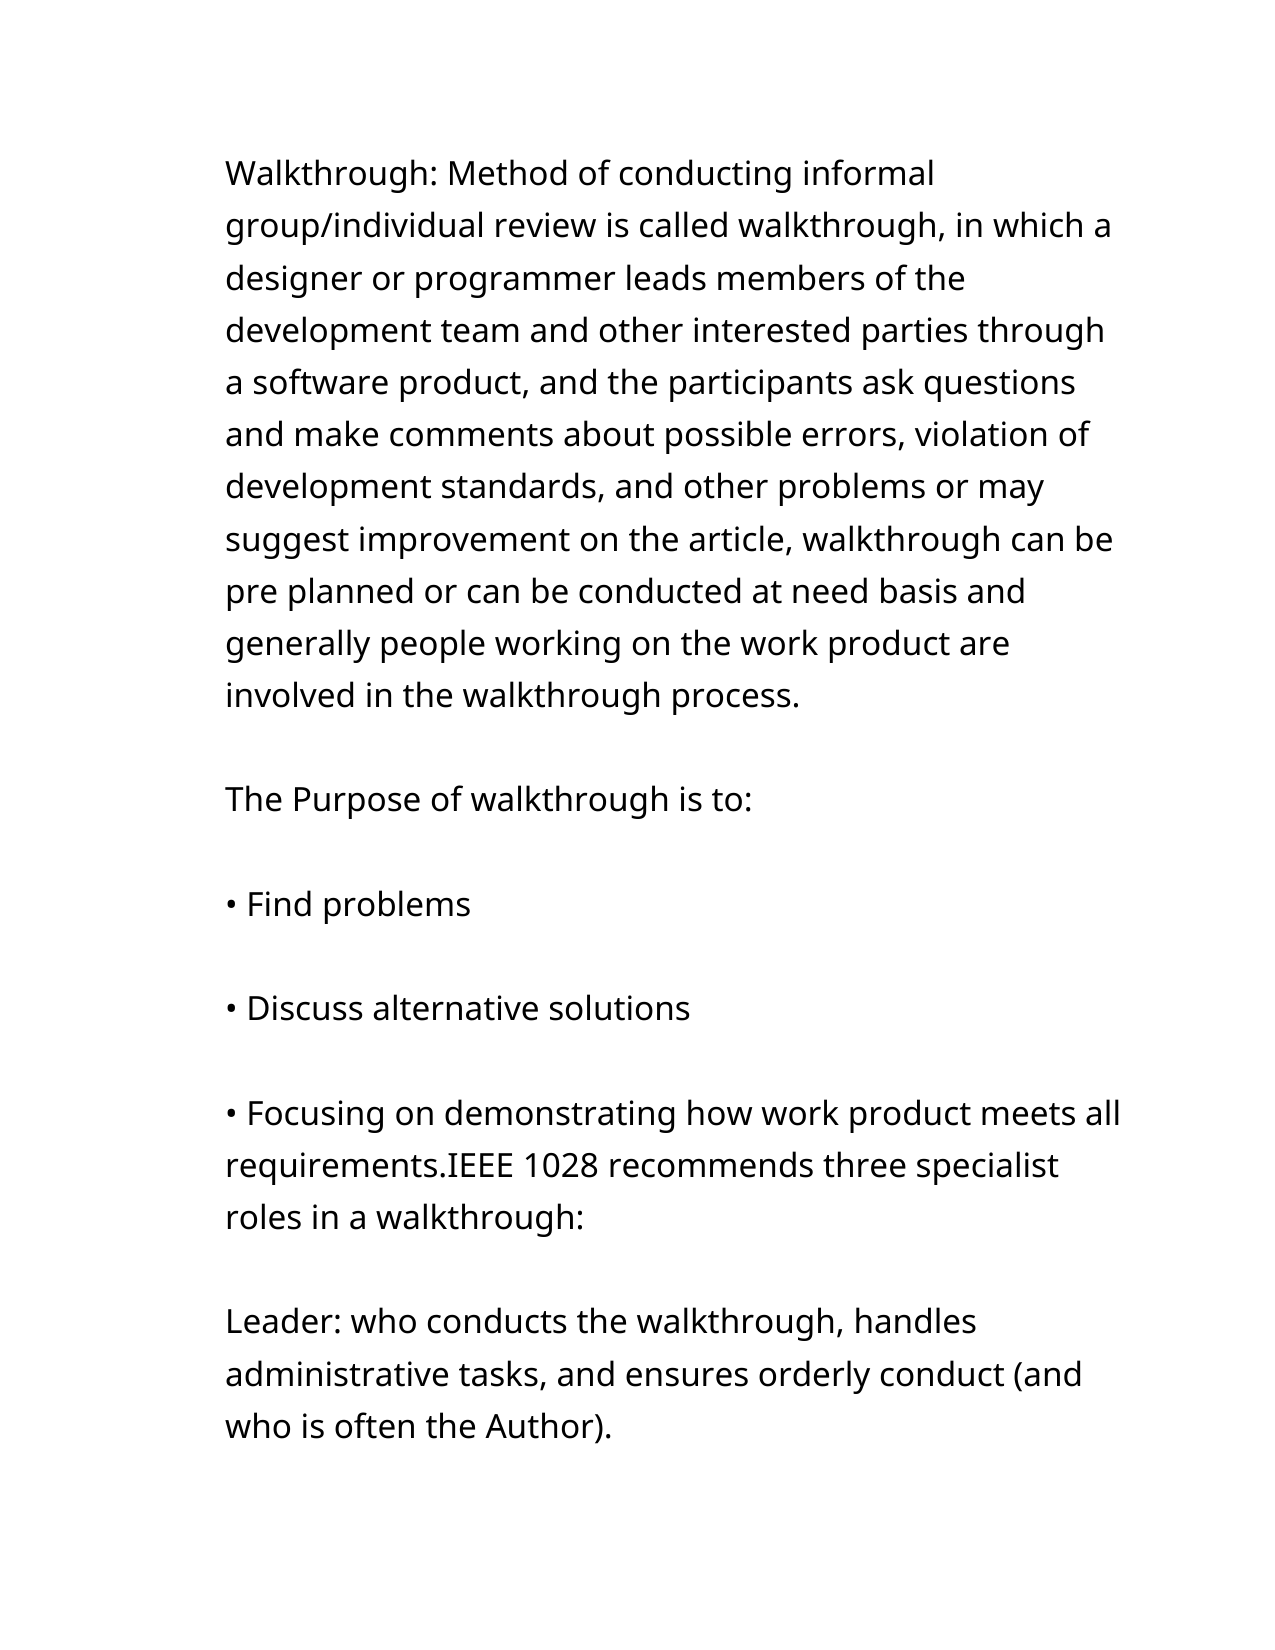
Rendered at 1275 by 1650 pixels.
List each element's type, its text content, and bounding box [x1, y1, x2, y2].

text Leader: who conducts the walkthrough, handles administrative tasks, and ensures orderly conduct (and who is often the Author). [225, 1298, 1125, 1448]
text Walkthrough: Method of conducting informal group/individual review is called walkthrough, in which a designer or programmer leads members of the development team and other interested parties through a software product, and the participants ask questions and make comments about possible errors, violation of development standards, and other problems or may suggest improvement on the article, walkthrough can be pre planned or can be conducted at need basis and generally people working on the work product are involved in the walkthrough process. [225, 150, 1125, 717]
text • Discuss alternative solutions [225, 985, 1125, 1030]
text • Focusing on demonstrating how work product meets all requirements.IEEE 1028 recommends three specialist roles in a walkthrough: [225, 1089, 1125, 1239]
text • Find problems [225, 881, 1125, 926]
text The Purpose of walkthrough is to: [225, 776, 1125, 822]
